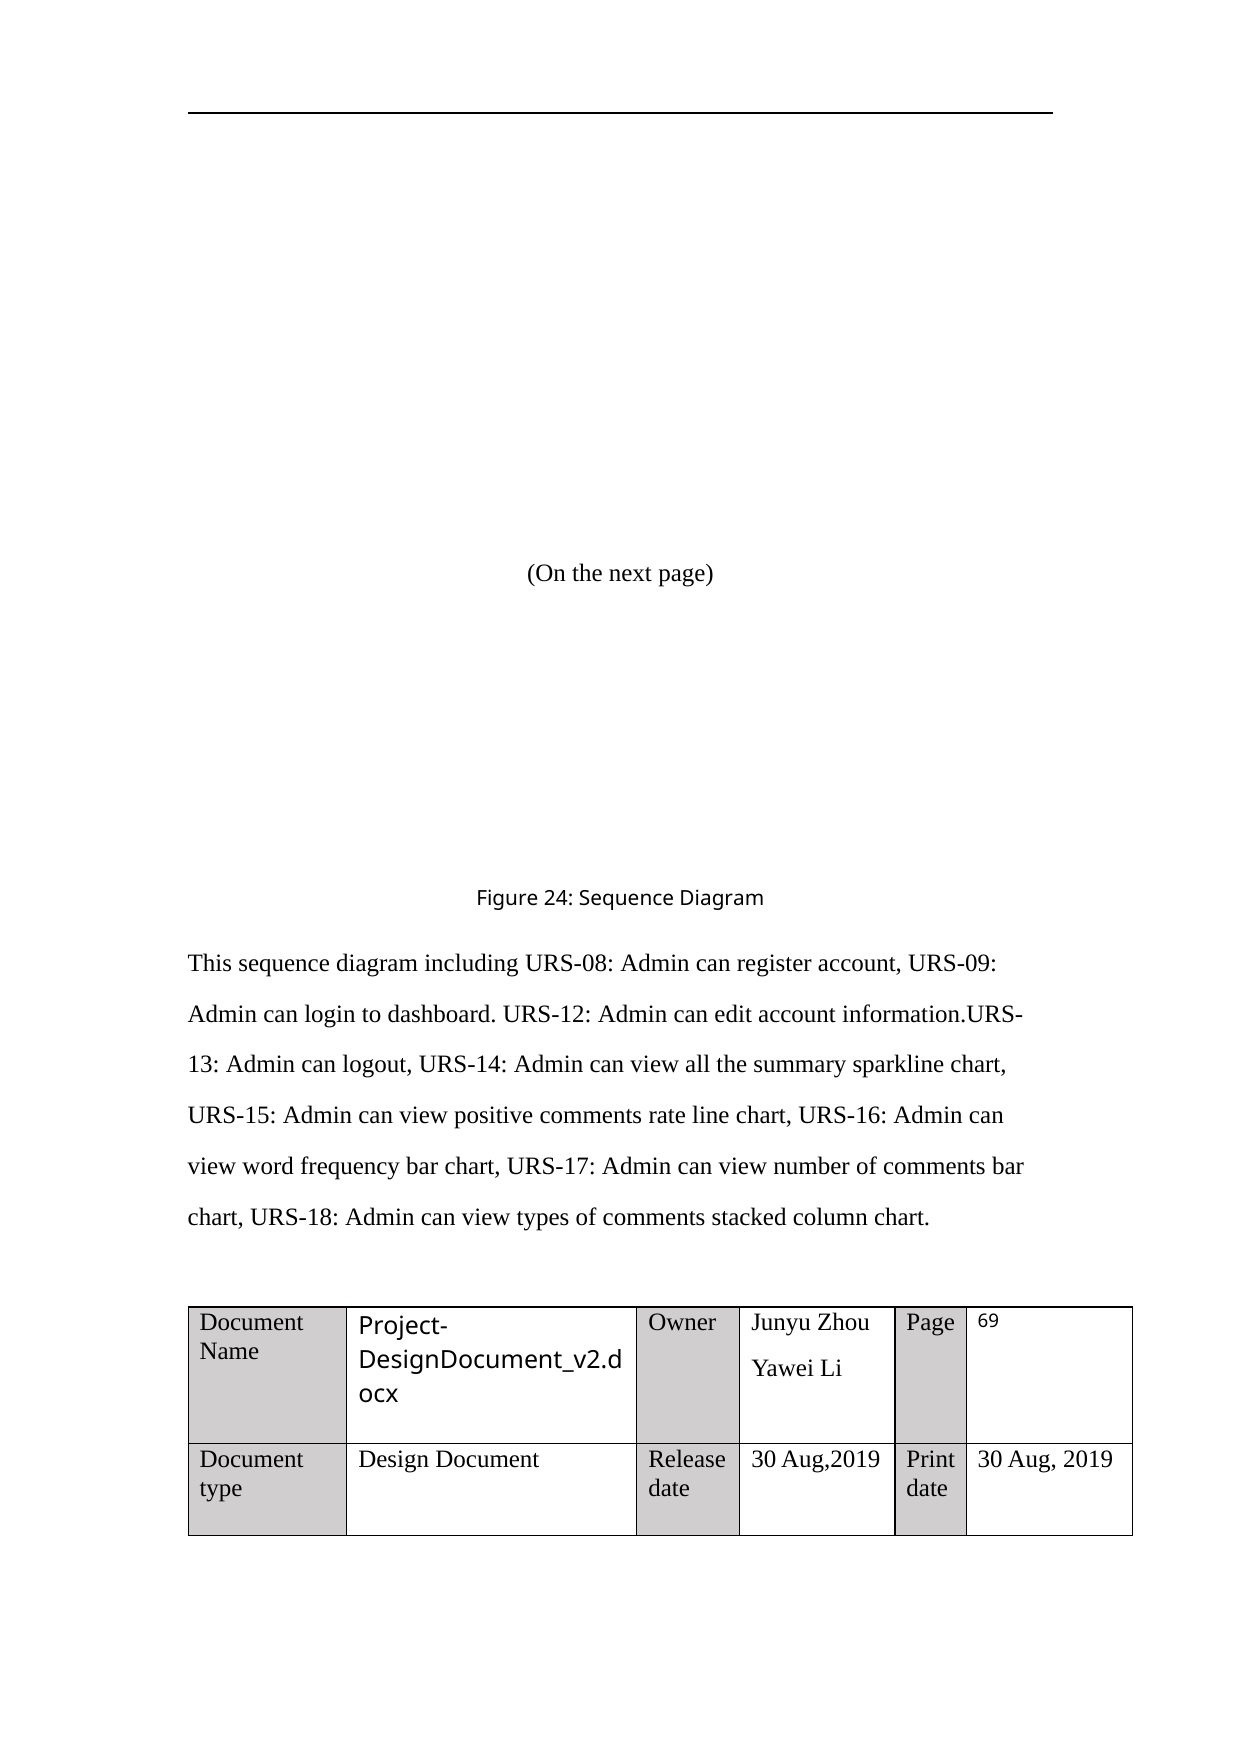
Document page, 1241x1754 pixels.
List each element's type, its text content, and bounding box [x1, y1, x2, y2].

text Figure 24: Sequence Diagram [187, 880, 1053, 914]
text (On the next page) [187, 556, 1053, 589]
text This sequence diagram including URS-08: Admin can register account, URS-09: Admin can login to dashboard. URS-12: Admin can edit account information.URS-13: Admin can logout, URS-14: Admin can view all the summary sparkline chart, URS-15: Admin can view positive comments rate line chart, URS-16: Admin can view word frequency bar chart, URS-17: Admin can view number of comments bar chart, URS-18: Admin can view types of comments stacked column chart. [187, 945, 1053, 1234]
